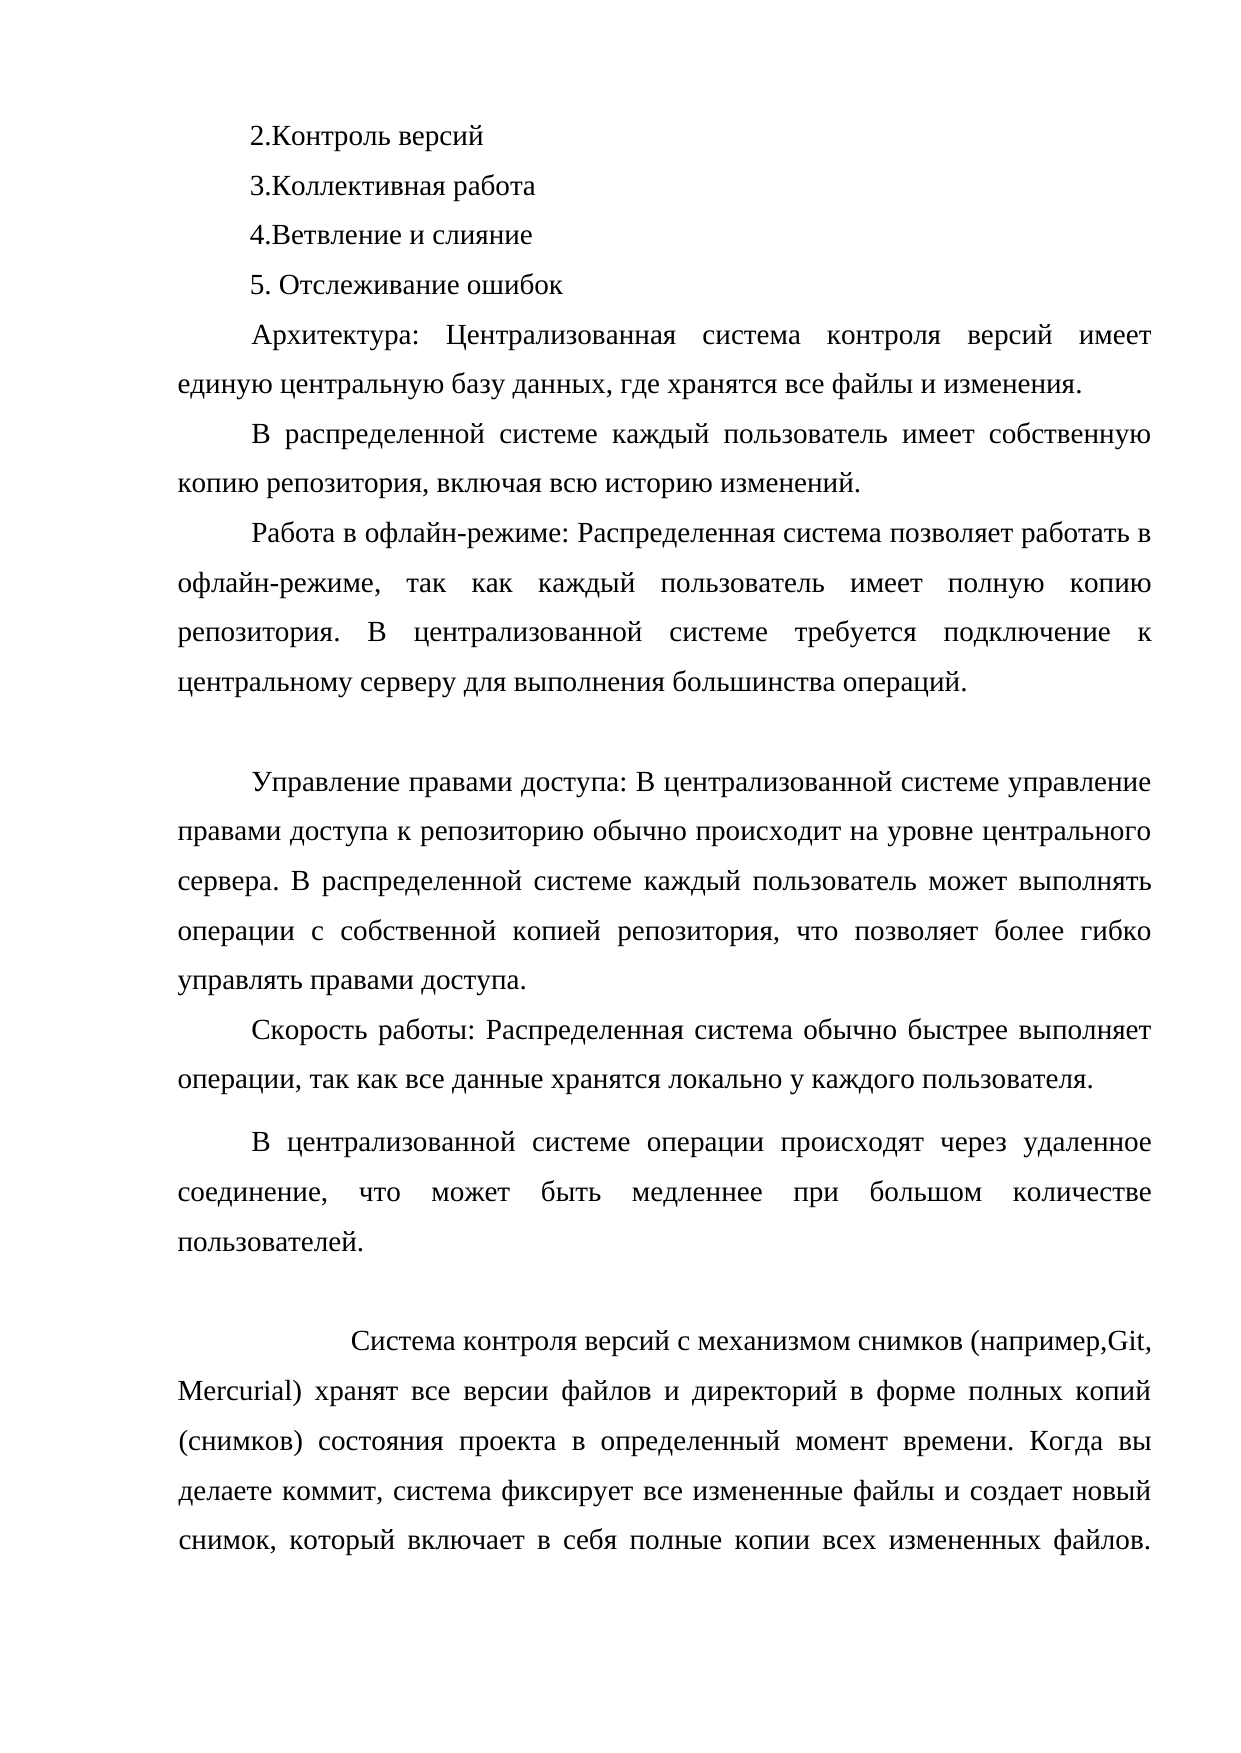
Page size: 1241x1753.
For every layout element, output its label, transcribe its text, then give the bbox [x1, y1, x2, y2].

text В централизованной системе операции происходят через удаленное соединение, что может быть медленнее при большом количестве пользователей. [177, 1124, 1152, 1257]
text 3.Коллективная работа [249, 168, 1152, 201]
text 2.Контроль версий [249, 118, 1152, 152]
text 4.Ветвление и слияние [249, 217, 1152, 251]
text Скорость работы: Распределенная система обычно быстрее выполняет операции, так как все данные хранятся локально у каждого пользователя. [177, 1012, 1152, 1095]
text Система контроля версий с механизмом снимков (например,Git, [177, 1323, 1152, 1357]
text 5. Отслеживание ошибок [249, 267, 1152, 301]
text Работа в офлайн-режиме: Распределенная система позволяет работать в офлайн-режиме, так как каждый пользователь имеет полную копию репозитория. В централизованной системе требуется подключение к центральному серверу для выполнения большинства операций. [177, 515, 1152, 697]
text Архитектура: Централизованная система контроля версий имеет единую центральную базу данных, где хранятся все файлы и изменения. [177, 317, 1152, 400]
text Управление правами доступа: В централизованной системе управление правами доступа к репозиторию обычно происходит на уровне центрального сервера. В распределенной системе каждый пользователь может выполнять операции с собственной копией репозитория, что позволяет более гибко управлять правами доступа. [177, 764, 1152, 996]
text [177, 1373, 1152, 1556]
text В распределенной системе каждый пользователь имеет собственную копию репозитория, включая всю историю изменений. [177, 416, 1152, 499]
